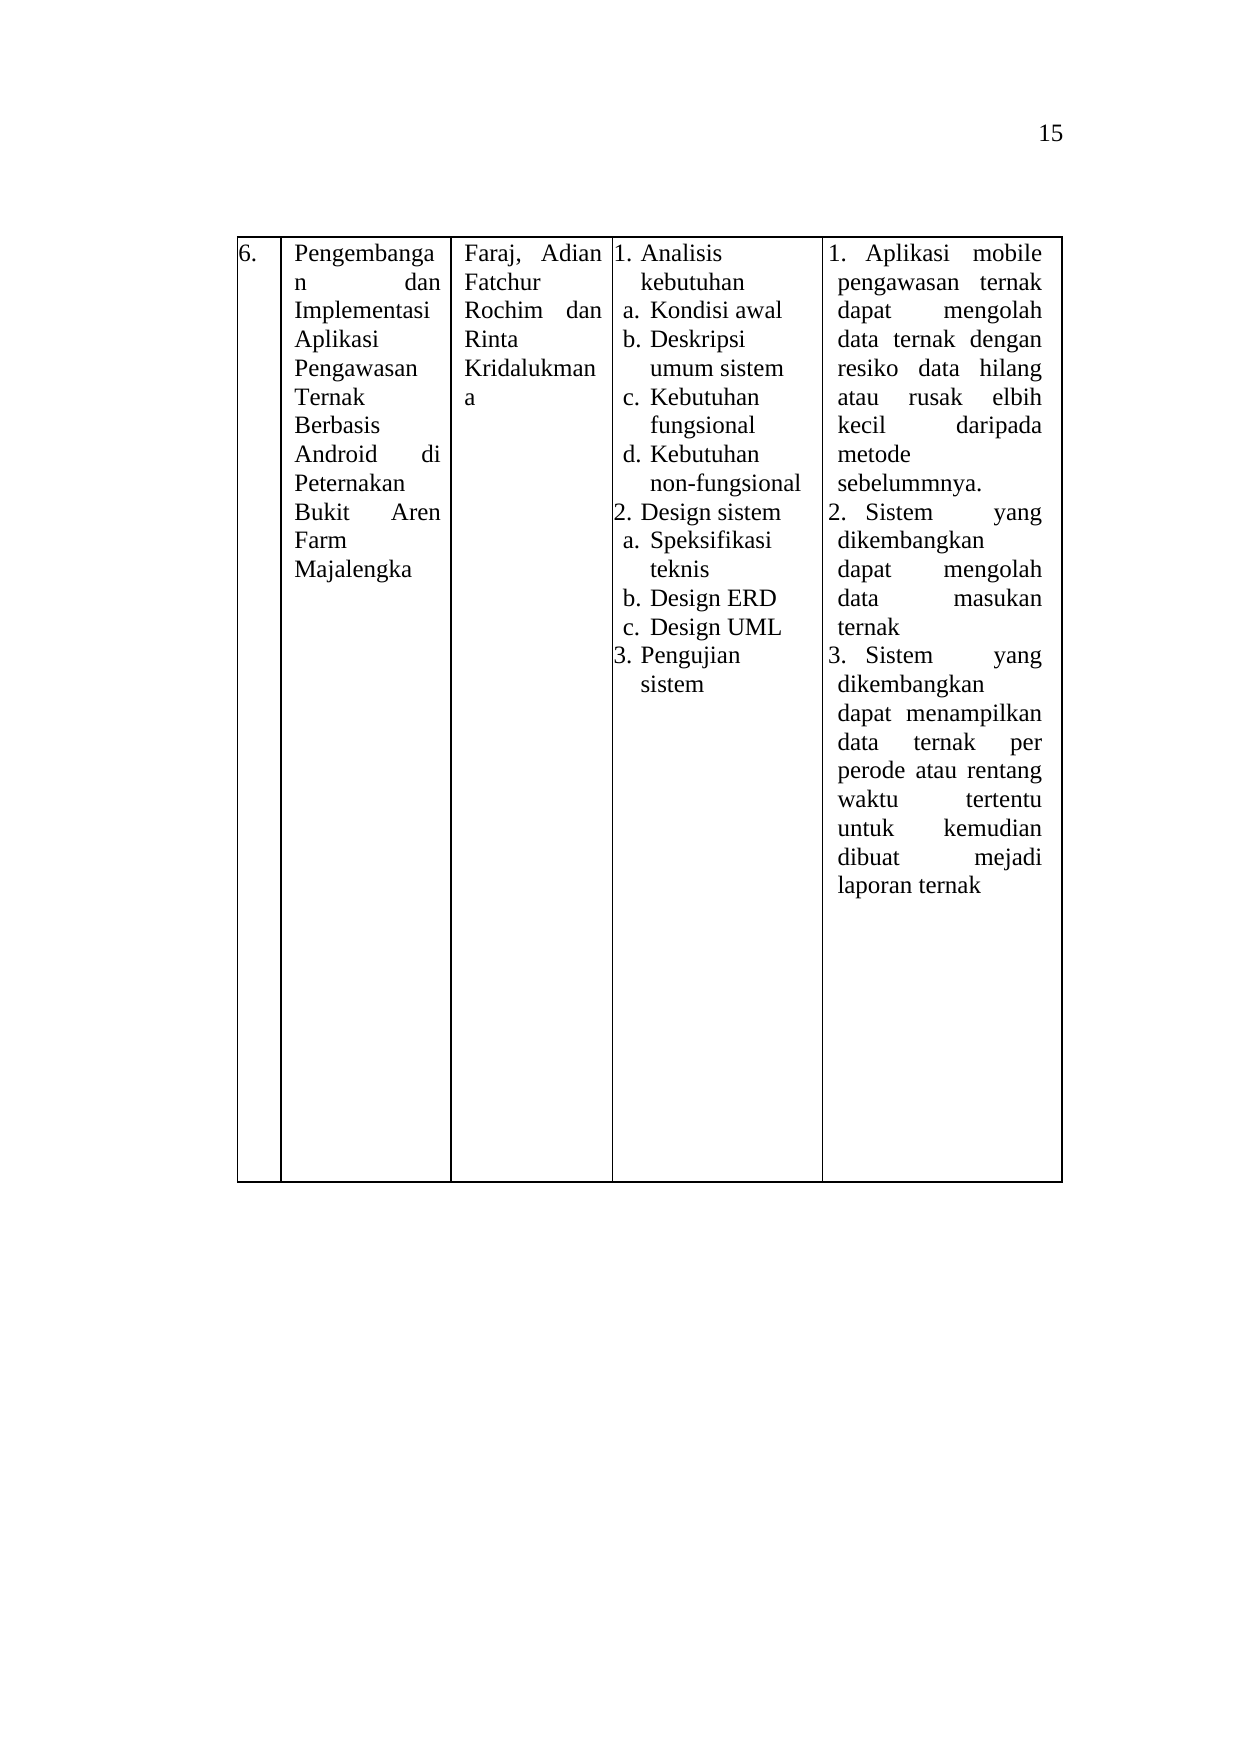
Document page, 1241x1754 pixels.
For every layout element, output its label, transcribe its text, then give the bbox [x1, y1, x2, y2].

table_cell [238, 238, 280, 1181]
table_cell Pengembangan dan Implementasi Aplikasi Pengawasan Ternak Berbasis Android di Peternakan Bukit Aren Farm Majalengka [282, 238, 450, 1181]
table_cell Analisis kebutuhan Kondisi awal Deskripsi umum sistem Kebutuhan fungsional Kebutuhan non-fungsional Design sistem Speksifikasi teknis Design ERD Design UML Pengujian sistem [613, 238, 822, 1181]
table_cell Aplikasi mobile pengawasan ternak dapat mengolah data ternak dengan resiko data hilang atau rusak elbih kecil daripada metode sebelummnya. Sistem yang dikembangkan dapat mengolah data masukan ternak Sistem yang dikembangkan dapat menampilkan data ternak per perode atau rentang waktu tertentu untuk kemudian dibuat mejadi laporan ternak [823, 238, 1061, 1181]
table_cell Faraj, Adian Fatchur Rochim dan Rinta Kridalukmana [452, 238, 612, 1181]
